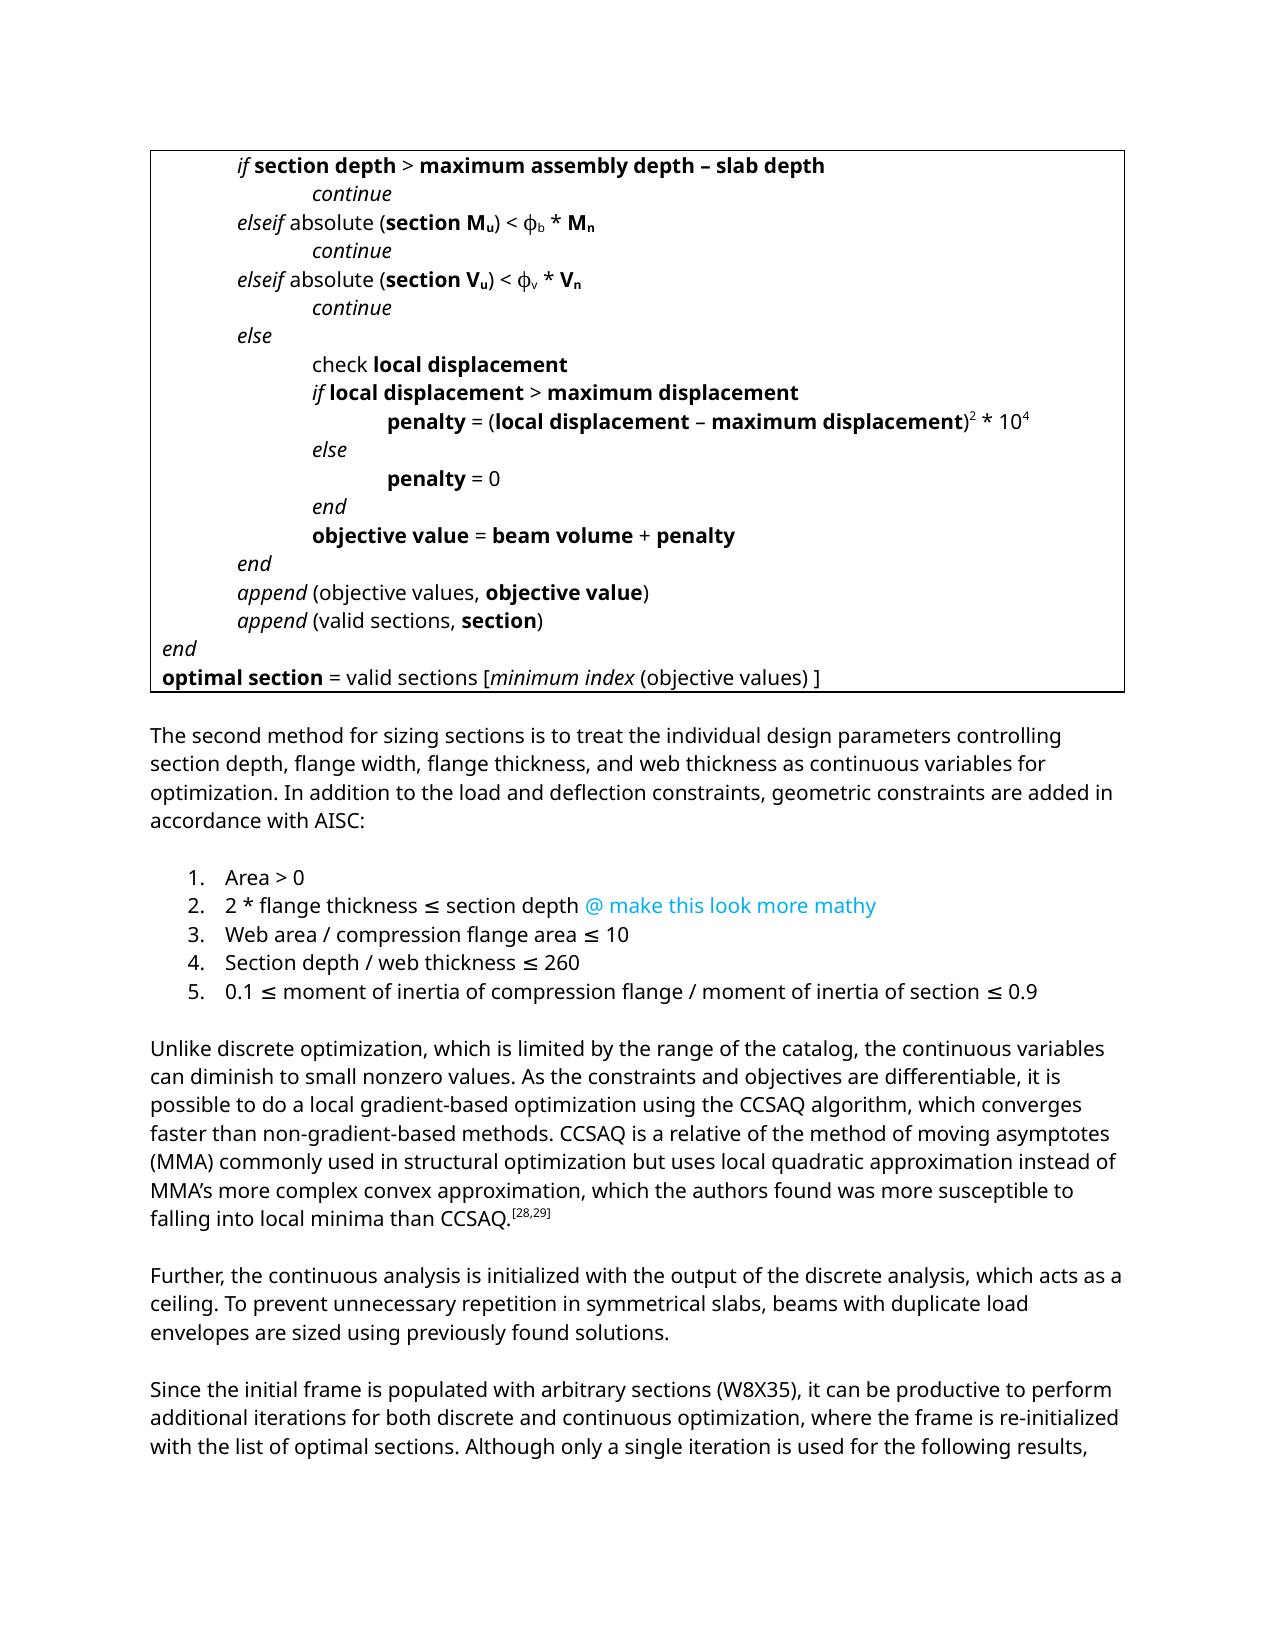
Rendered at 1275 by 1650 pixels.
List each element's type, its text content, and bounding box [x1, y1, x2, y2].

text Unlike discrete optimization, which is limited by the range of the catalog, the continuous variables can diminish to small nonzero values. As the constraints and objectives are differentiable, it is possible to do a local gradient-based optimization using the CCSAQ algorithm, which converges faster than non-gradient-based methods. CCSAQ is a relative of the method of moving asymptotes (MMA) commonly used in structural optimization but uses local quadratic approximation instead of MMA’s more complex convex approximation, which the authors found was more susceptible to falling into local minima than CCSAQ.[28,29] [150, 1034, 1125, 1233]
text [150, 1375, 1125, 1460]
list Section depth / web thickness ≤ 260 [187, 948, 1125, 977]
text The second method for sizing sections is to treat the individual design parameters controlling section depth, flange width, flange thickness, and web thickness as continuous variables for optimization. In addition to the load and deflection constraints, geometric constraints are added in accordance with AISC: [150, 721, 1125, 834]
list Web area / compression flange area ≤ 10 [187, 920, 1125, 948]
list 0.1 ≤ moment of inertia of compression flange / moment of inertia of section ≤ 0.9 [187, 977, 1125, 1005]
list 2 * flange thickness ≤ section depth @ make this look more mathy [187, 891, 1125, 920]
list Area > 0 [187, 863, 1125, 891]
text Further, the continuous analysis is initialized with the output of the discrete analysis, which acts as a ceiling. To prevent unnecessary repetition in symmetrical slabs, beams with duplicate load envelopes are sized using previously found solutions. [150, 1261, 1125, 1346]
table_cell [151, 151, 1124, 691]
